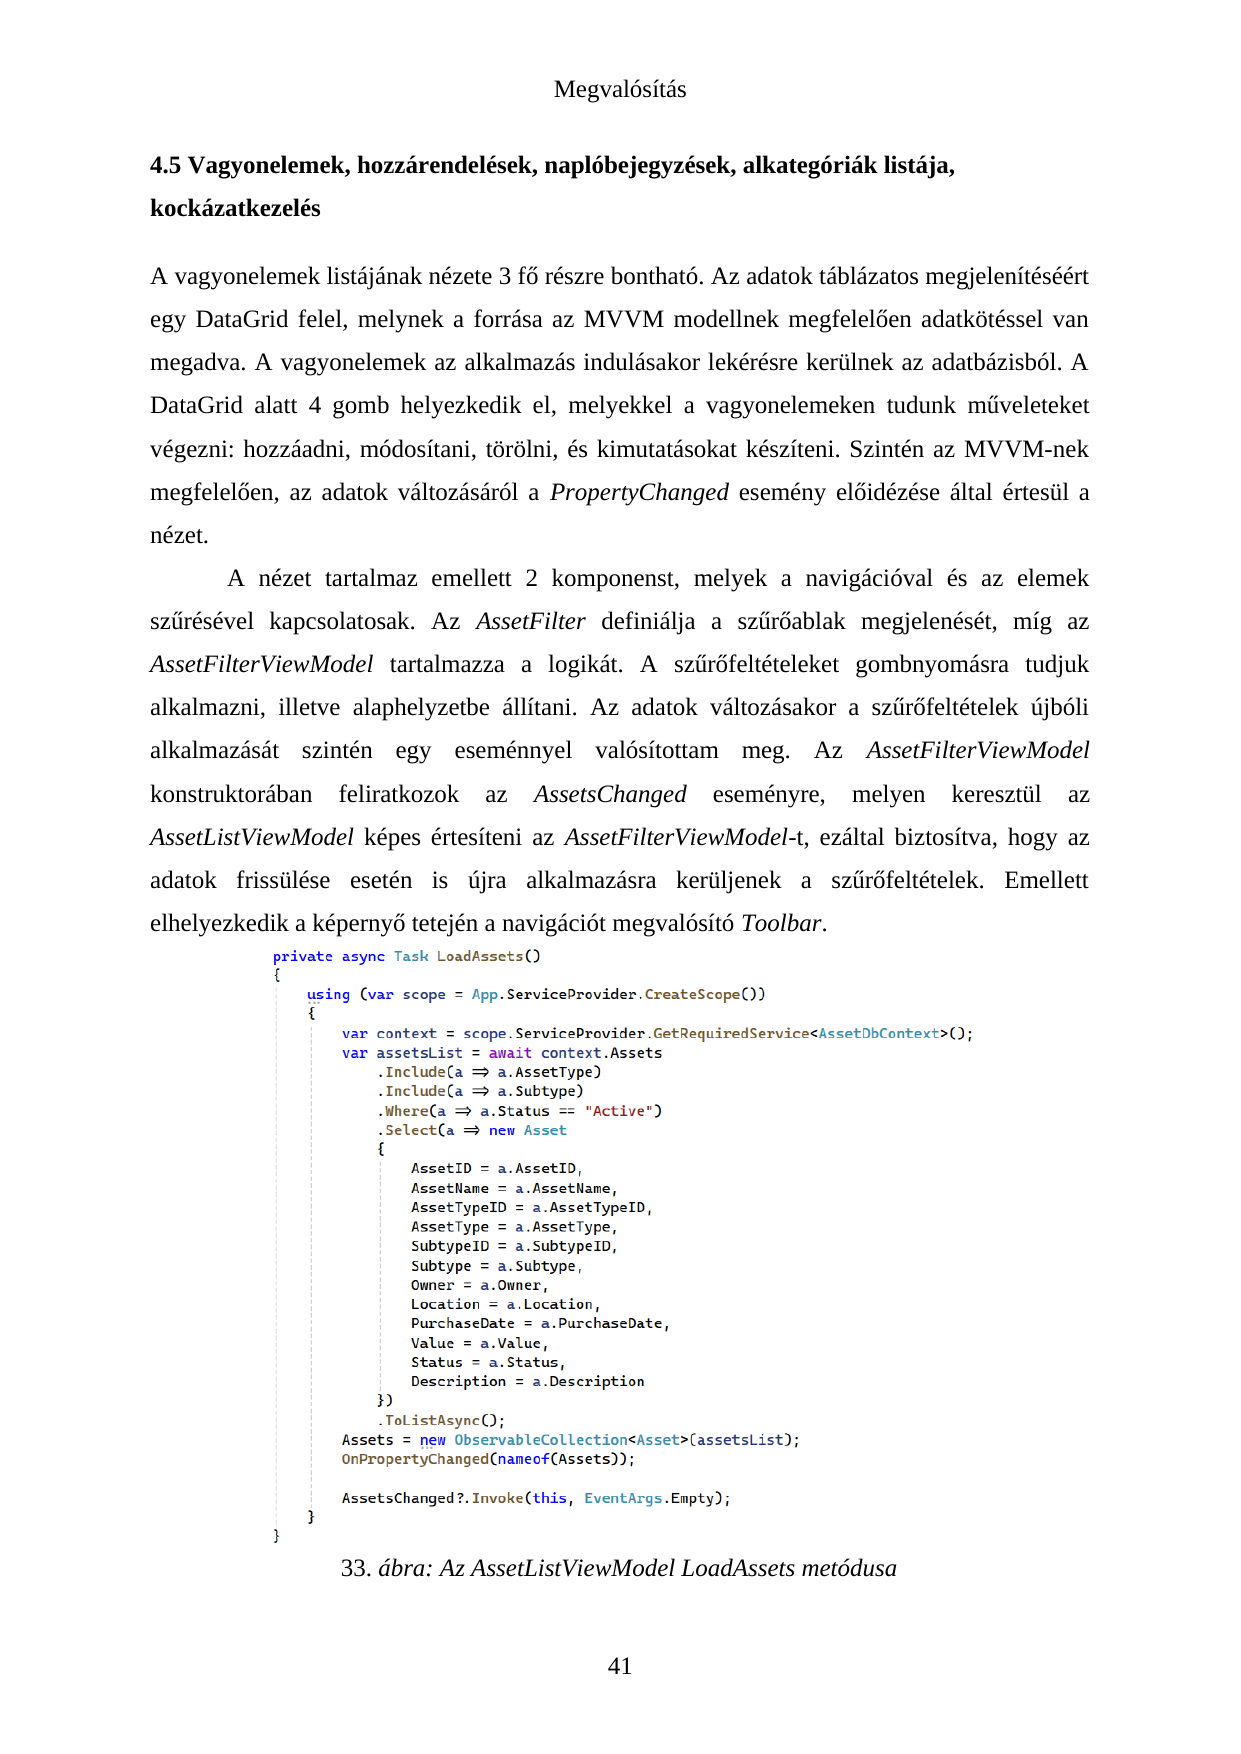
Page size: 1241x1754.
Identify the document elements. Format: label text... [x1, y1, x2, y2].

text A vagyonelemek listájának nézete 3 fő részre bontható. Az adatok táblázatos megjelenítéséért egy DataGrid felel, melynek a forrása az MVVM modellnek megfelelően adatkötéssel van megadva. A vagyonelemek az alkalmazás indulásakor lekérésre kerülnek az adatbázisból. A DataGrid alatt 4 gomb helyezkedik el, melyekkel a vagyonelemeken tudunk műveleteket végezni: hozzáadni, módosítani, törölni, és kimutatásokat készíteni. Szintén az MVVM-nek megfelelően, az adatok változásáról a PropertyChanged esemény előidézése által értesül a nézet. [150, 261, 1090, 549]
picture [266, 946, 975, 1547]
subtitle 4.5 Vagyonelemek, hozzárendelések, naplóbejegyzések, alkategóriák listája, kockázatkezelés [150, 150, 1090, 222]
text A nézet tartalmaz emellett 2 komponenst, melyek a navigációval és az elemek szűrésével kapcsolatosak. Az AssetFilter definiálja a szűrőablak megjelenését, míg az AssetFilterViewModel tartalmazza a logikát. A szűrőfeltételeket gombnyomásra tudjuk alkalmazni, illetve alaphelyzetbe állítani. Az adatok változásakor a szűrőfeltételek újbóli alkalmazását szintén egy eseménnyel valósítottam meg. Az AssetFilterViewModel konstruktorában feliratkozok az AssetsChanged eseményre, melyen keresztül az AssetListViewModel képes értesíteni az AssetFilterViewModel-t, ezáltal biztosítva, hogy az adatok frissülése esetén is újra alkalmazásra kerüljenek a szűrőfeltételek. Emellett elhelyezkedik a képernyő tetején a navigációt megvalósító Toolbar. [150, 563, 1090, 937]
